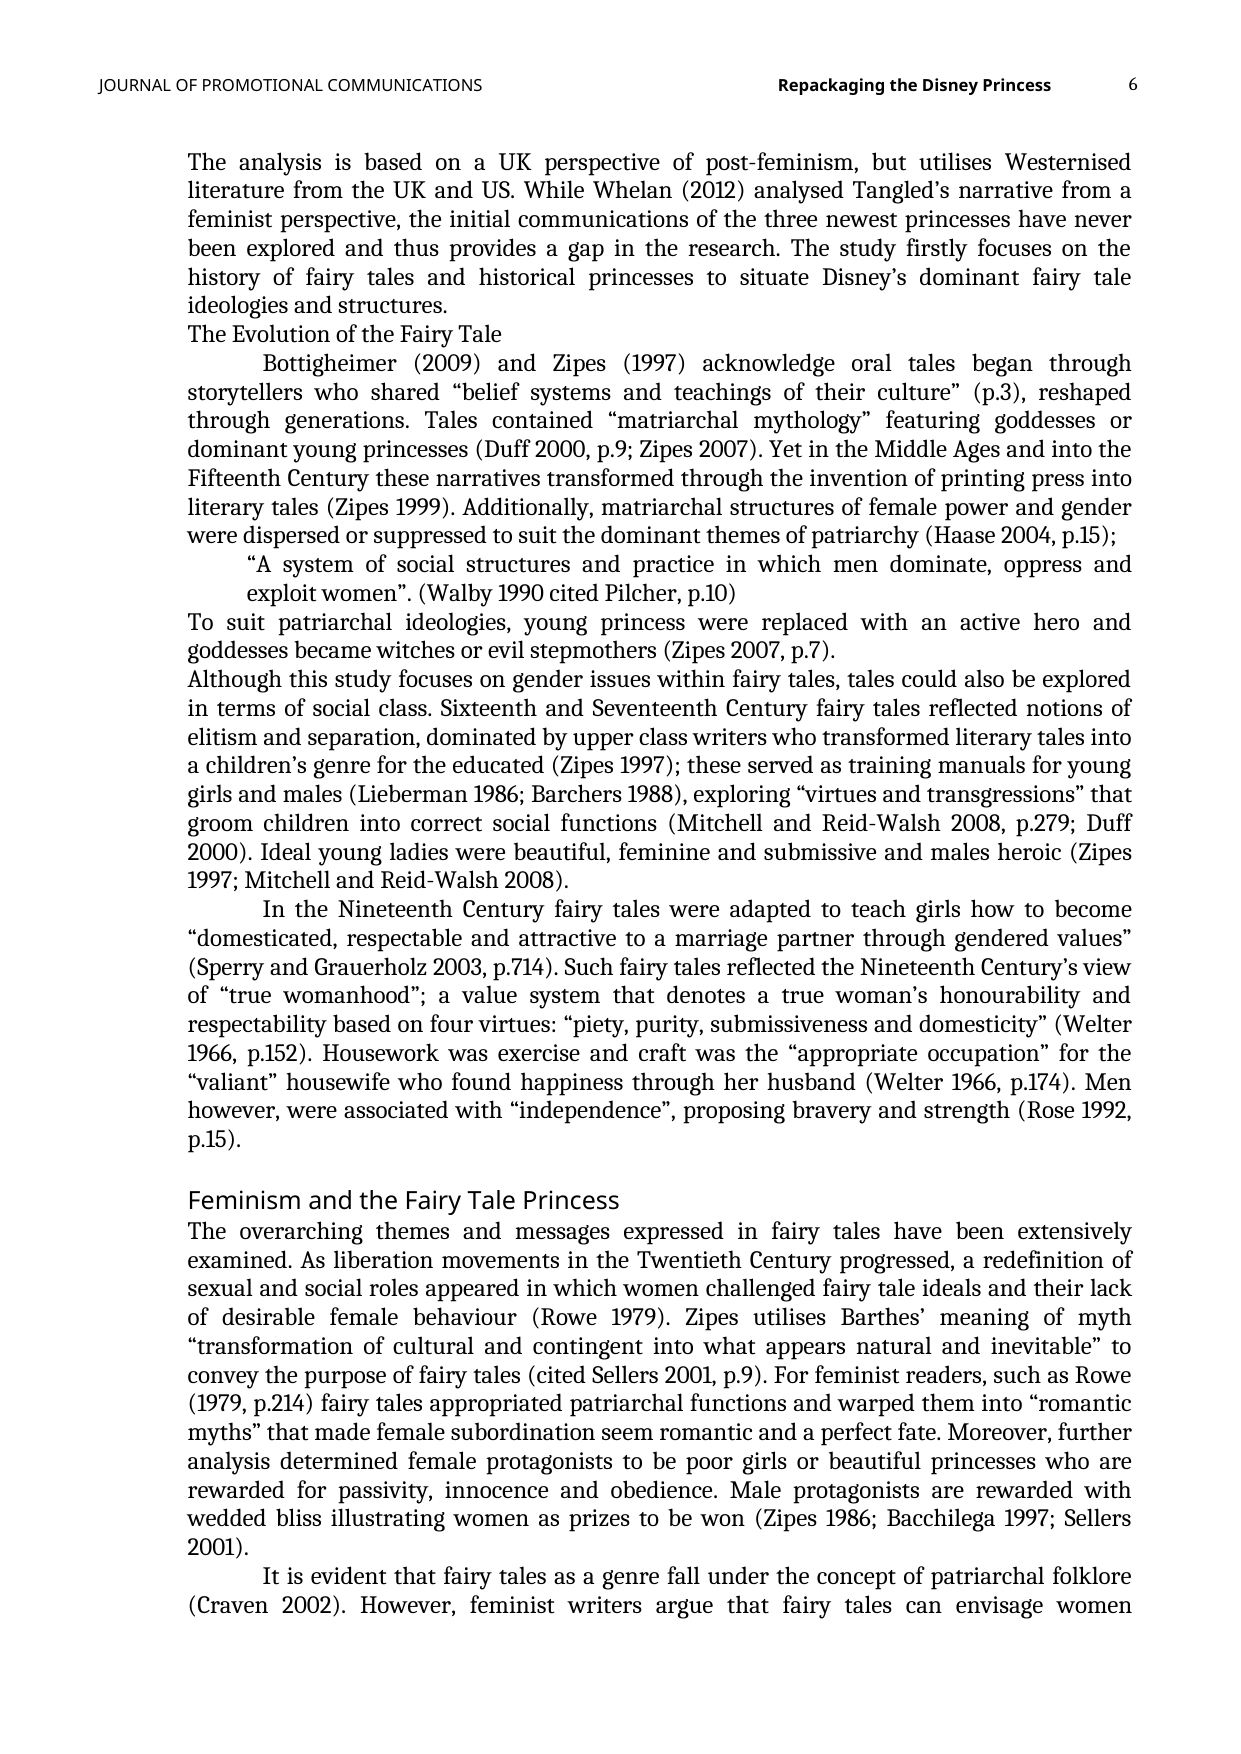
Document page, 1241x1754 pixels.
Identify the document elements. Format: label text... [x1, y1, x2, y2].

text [187, 148, 1133, 320]
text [187, 1562, 1133, 1619]
text “A system of social structures and practice in which men dominate, oppress and exploit women”. (Walby 1990 cited Pilcher, p.10) [247, 550, 1133, 608]
text To suit patriarchal ideologies, young princess were replaced with an active hero and goddesses became witches or evil stepmothers (Zipes 2007, p.7). [187, 608, 1133, 665]
text The Evolution of the Fairy Tale [187, 320, 1074, 349]
text Bottigheimer (2009) and Zipes (1997) acknowledge oral tales began through storytellers who shared “belief systems and teachings of their culture” (p.3), reshaped through generations. Tales contained “matriarchal mythology” featuring goddesses or dominant young princesses (Duff 2000, p.9; Zipes 2007). Yet in the Middle Ages and into the Fifteenth Century these narratives transformed through the invention of printing press into literary tales (Zipes 1999). Additionally, matriarchal structures of female power and gender were dispersed or suppressed to suit the dominant themes of patriarchy (Haase 2004, p.15); [187, 349, 1133, 550]
text Feminism and the Fairy Tale Princess [187, 1183, 1138, 1217]
text Although this study focuses on gender issues within fairy tales, tales could also be explored in terms of social class. Sixteenth and Seventeenth Century fairy tales reflected notions of elitism and separation, dominated by upper class writers who transformed literary tales into a children’s genre for the educated (Zipes 1997); these served as training manuals for young girls and males (Lieberman 1986; Barchers 1988), exploring “virtues and transgressions” that groom children into correct social functions (Mitchell and Reid-Walsh 2008, p.279; Duff 2000). Ideal young ladies were beautiful, feminine and submissive and males heroic (Zipes 1997; Mitchell and Reid-Walsh 2008). [187, 665, 1133, 895]
text In the Nineteenth Century fairy tales were adapted to teach girls how to become “domesticated, respectable and attractive to a marriage partner through gendered values” (Sperry and Grauerholz 2003, p.714). Such fairy tales reflected the Nineteenth Century’s view of “true womanhood”; a value system that denotes a true woman’s honourability and respectability based on four virtues: “piety, purity, submissiveness and domesticity” (Welter 1966, p.152). Housework was exercise and craft was the “appropriate occupation” for the “valiant” housewife who found happiness through her husband (Welter 1966, p.174). Men however, were associated with “independence”, proposing bravery and strength (Rose 1992, p.15). [187, 895, 1133, 1154]
text The overarching themes and messages expressed in fairy tales have been extensively examined. As liberation movements in the Twentieth Century progressed, a redefinition of sexual and social roles appeared in which women challenged fairy tale ideals and their lack of desirable female behaviour (Rowe 1979). Zipes utilises Barthes’ meaning of myth “transformation of cultural and contingent into what appears natural and inevitable” to convey the purpose of fairy tales (cited Sellers 2001, p.9). For feminist readers, such as Rowe (1979, p.214) fairy tales appropriated patriarchal functions and warped them into “romantic myths” that made female subordination seem romantic and a perfect fate. Moreover, further analysis determined female protagonists to be poor girls or beautiful princesses who are rewarded for passivity, innocence and obedience. Male protagonists are rewarded with wedded bliss illustrating women as prizes to be won (Zipes 1986; Bacchilega 1997; Sellers 2001). [187, 1217, 1133, 1562]
